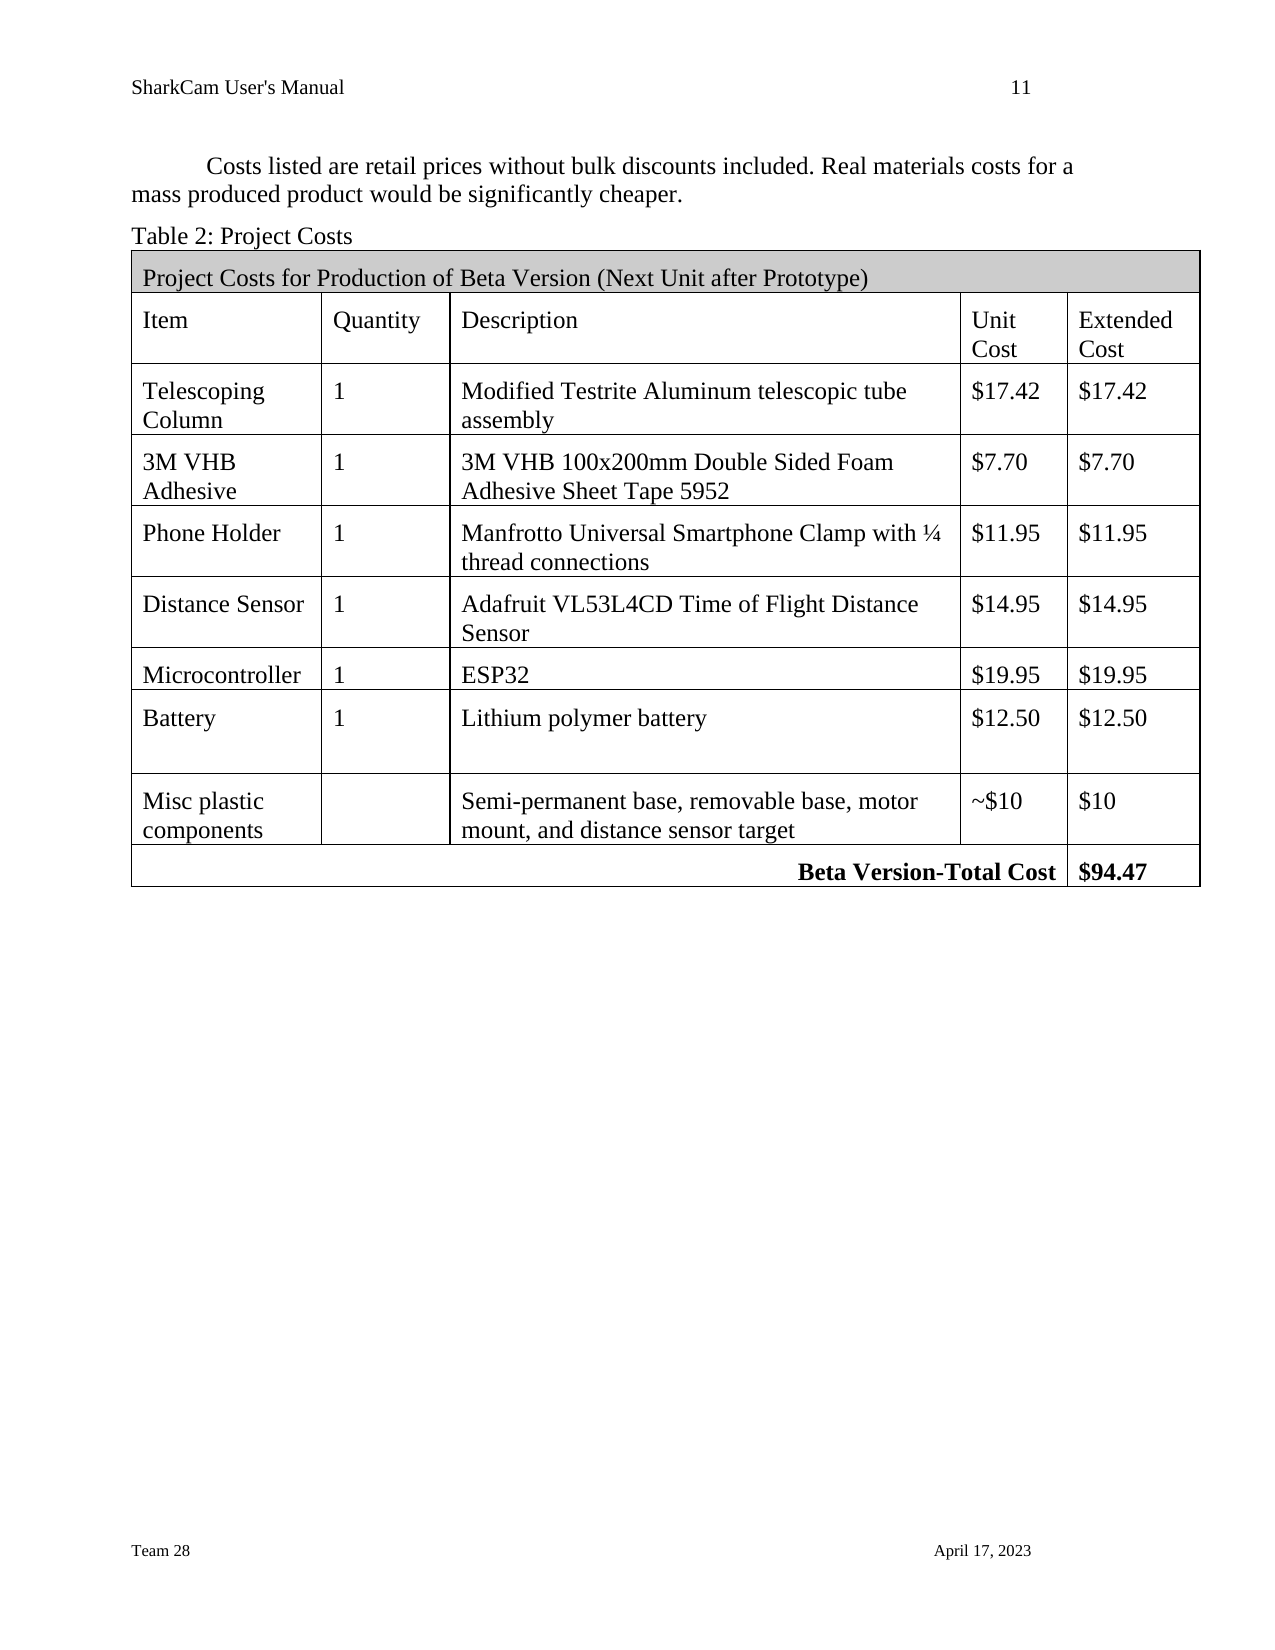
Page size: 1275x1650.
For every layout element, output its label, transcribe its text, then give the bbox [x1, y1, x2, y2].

table_cell Quantity [322, 293, 449, 363]
table_cell 1 [322, 435, 449, 505]
table_cell $19.95 [961, 648, 1067, 689]
table_cell Semi-permanent base, removable base, motor mount, and distance sensor target [451, 774, 960, 844]
table_cell Misc plastic components [132, 774, 321, 844]
table_cell Beta Version-Total Cost [132, 845, 1067, 886]
table_cell Phone Holder [132, 506, 321, 576]
table_cell $19.95 [1068, 648, 1199, 689]
table_cell Unit Cost [961, 293, 1067, 363]
table_cell $14.95 [1068, 577, 1199, 647]
table_cell 1 [322, 506, 449, 576]
table_cell Extended Cost [1068, 293, 1199, 363]
table_cell Microcontroller [132, 648, 321, 689]
table_cell Modified Testrite Aluminum telescopic tube assembly [451, 364, 960, 434]
text Table 2: Project Costs [131, 221, 1087, 249]
table_cell Adafruit VL53L4CD Time of Flight Distance Sensor [451, 577, 960, 647]
table_header Project Costs for Production of Beta Version (Next Unit after Prototype) [132, 251, 1199, 292]
table_cell 3M VHB 100x200mm Double Sided Foam Adhesive Sheet Tape 5952 [451, 435, 960, 505]
table_cell Manfrotto Universal Smartphone Clamp with ¼ thread connections [451, 506, 960, 576]
table_cell 1 [322, 648, 449, 689]
table_cell Description [451, 293, 960, 363]
table_cell Lithium polymer battery [451, 690, 960, 773]
text Costs listed are retail prices without bulk discounts included. Real materials costs for a mass produced product would be significantly cheaper. [131, 151, 1087, 208]
table_cell $12.50 [1068, 690, 1199, 773]
table_cell $17.42 [961, 364, 1067, 434]
table_cell $10 [1068, 774, 1199, 844]
table_cell Distance Sensor [132, 577, 321, 647]
table_cell $14.95 [961, 577, 1067, 647]
table_cell 1 [322, 690, 449, 773]
table_cell 3M VHB Adhesive [132, 435, 321, 505]
table_cell Battery [132, 690, 321, 773]
table_cell ~$10 [961, 774, 1067, 844]
table_cell 1 [322, 364, 449, 434]
table_cell $12.50 [961, 690, 1067, 773]
table_cell $7.70 [1068, 435, 1199, 505]
table_cell 1 [322, 577, 449, 647]
table_cell $7.70 [961, 435, 1067, 505]
table_cell ESP32 [451, 648, 960, 689]
table_cell [322, 774, 449, 844]
table_cell Telescoping Column [132, 364, 321, 434]
table_cell $11.95 [961, 506, 1067, 576]
table_cell $17.42 [1068, 364, 1199, 434]
table_cell $94.47 [1068, 845, 1199, 886]
table_cell $11.95 [1068, 506, 1199, 576]
table_cell Item [132, 293, 321, 363]
